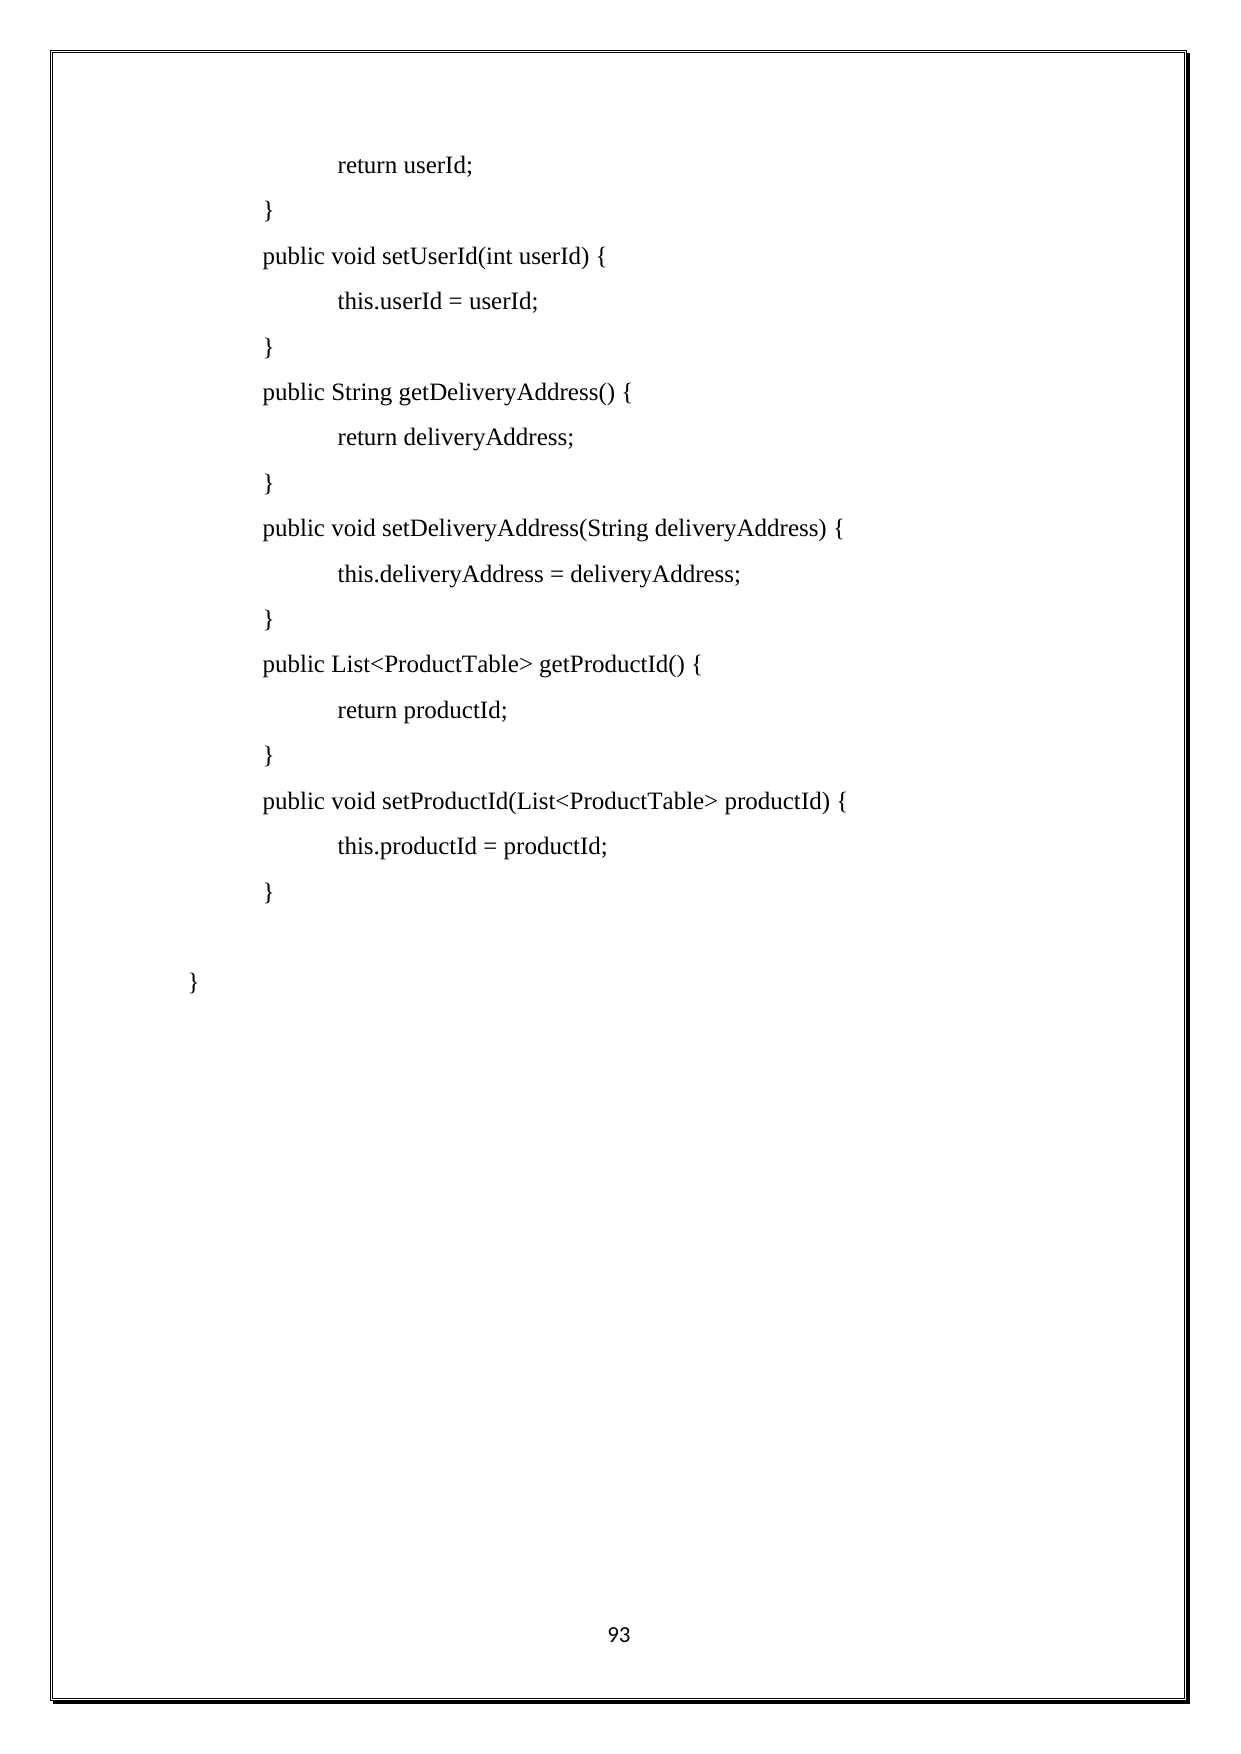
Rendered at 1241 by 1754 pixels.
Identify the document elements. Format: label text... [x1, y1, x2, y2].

text this.productId = productId; [187, 831, 1049, 860]
text } [187, 468, 1049, 497]
text public void setDeliveryAddress(String deliveryAddress) { [187, 513, 1049, 542]
text } [187, 195, 1049, 224]
text } [187, 967, 1049, 996]
text this.userId = userId; [187, 286, 1049, 315]
text } [187, 332, 1049, 360]
text return productId; [187, 695, 1049, 724]
text } [187, 740, 1049, 769]
text public void setProductId(List<ProductTable> productId) { [187, 786, 1049, 814]
text return userId; [187, 150, 1049, 179]
text public List<ProductTable> getProductId() { [187, 649, 1049, 678]
text } [187, 604, 1049, 633]
text public String getDeliveryAddress() { [187, 377, 1049, 406]
text } [187, 877, 1049, 905]
text this.deliveryAddress = deliveryAddress; [187, 559, 1049, 587]
text public void setUserId(int userId) { [187, 241, 1049, 269]
text return deliveryAddress; [187, 422, 1049, 451]
